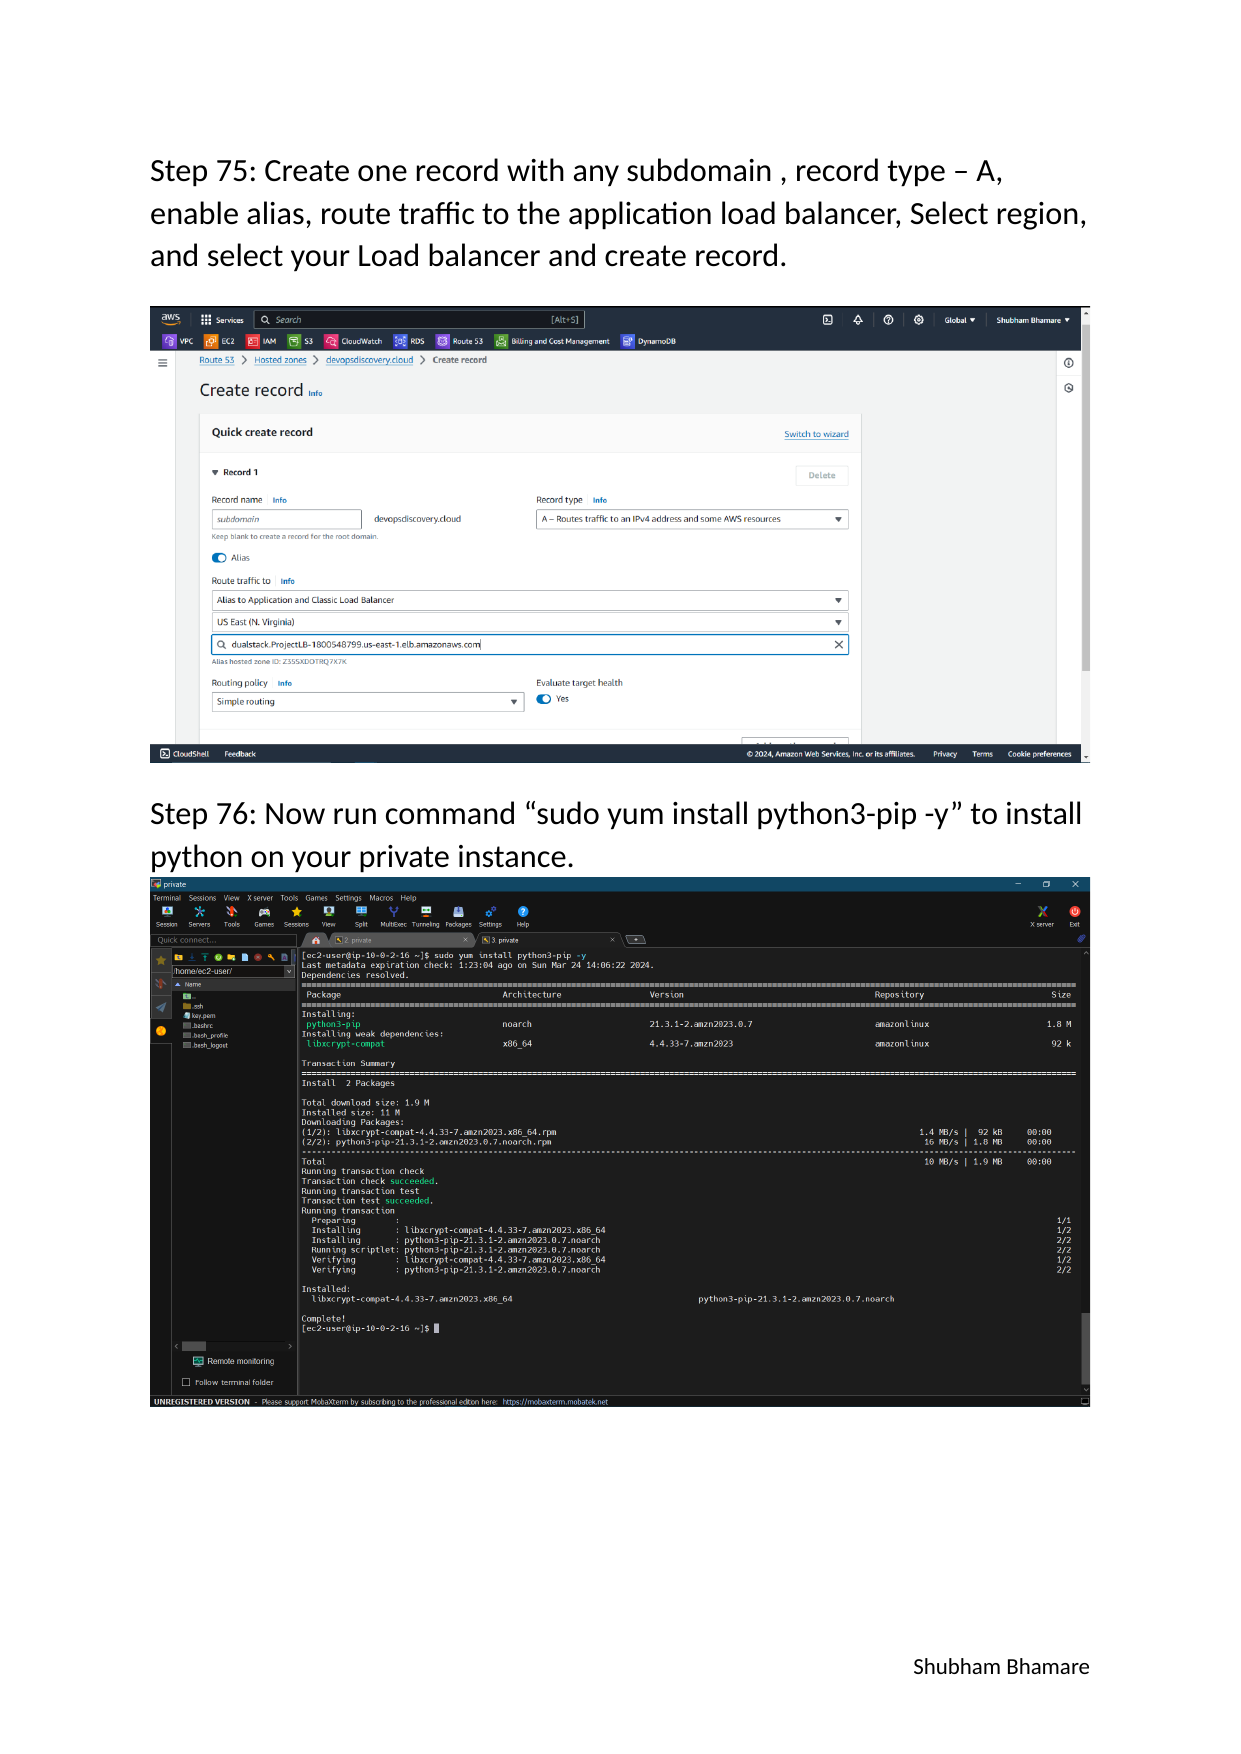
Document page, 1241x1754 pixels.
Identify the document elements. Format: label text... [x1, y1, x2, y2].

picture [150, 877, 1091, 1407]
text Step 75: Create one record with any subdomain , record type – A, enable alias, route traffic to the application load balancer, Select region, and select your Load balancer and create record. [150, 150, 1090, 275]
text Step 76: Now run command “sudo yum install python3-pip -y” to install python on your private instance. [150, 793, 1090, 877]
picture [150, 306, 1091, 763]
